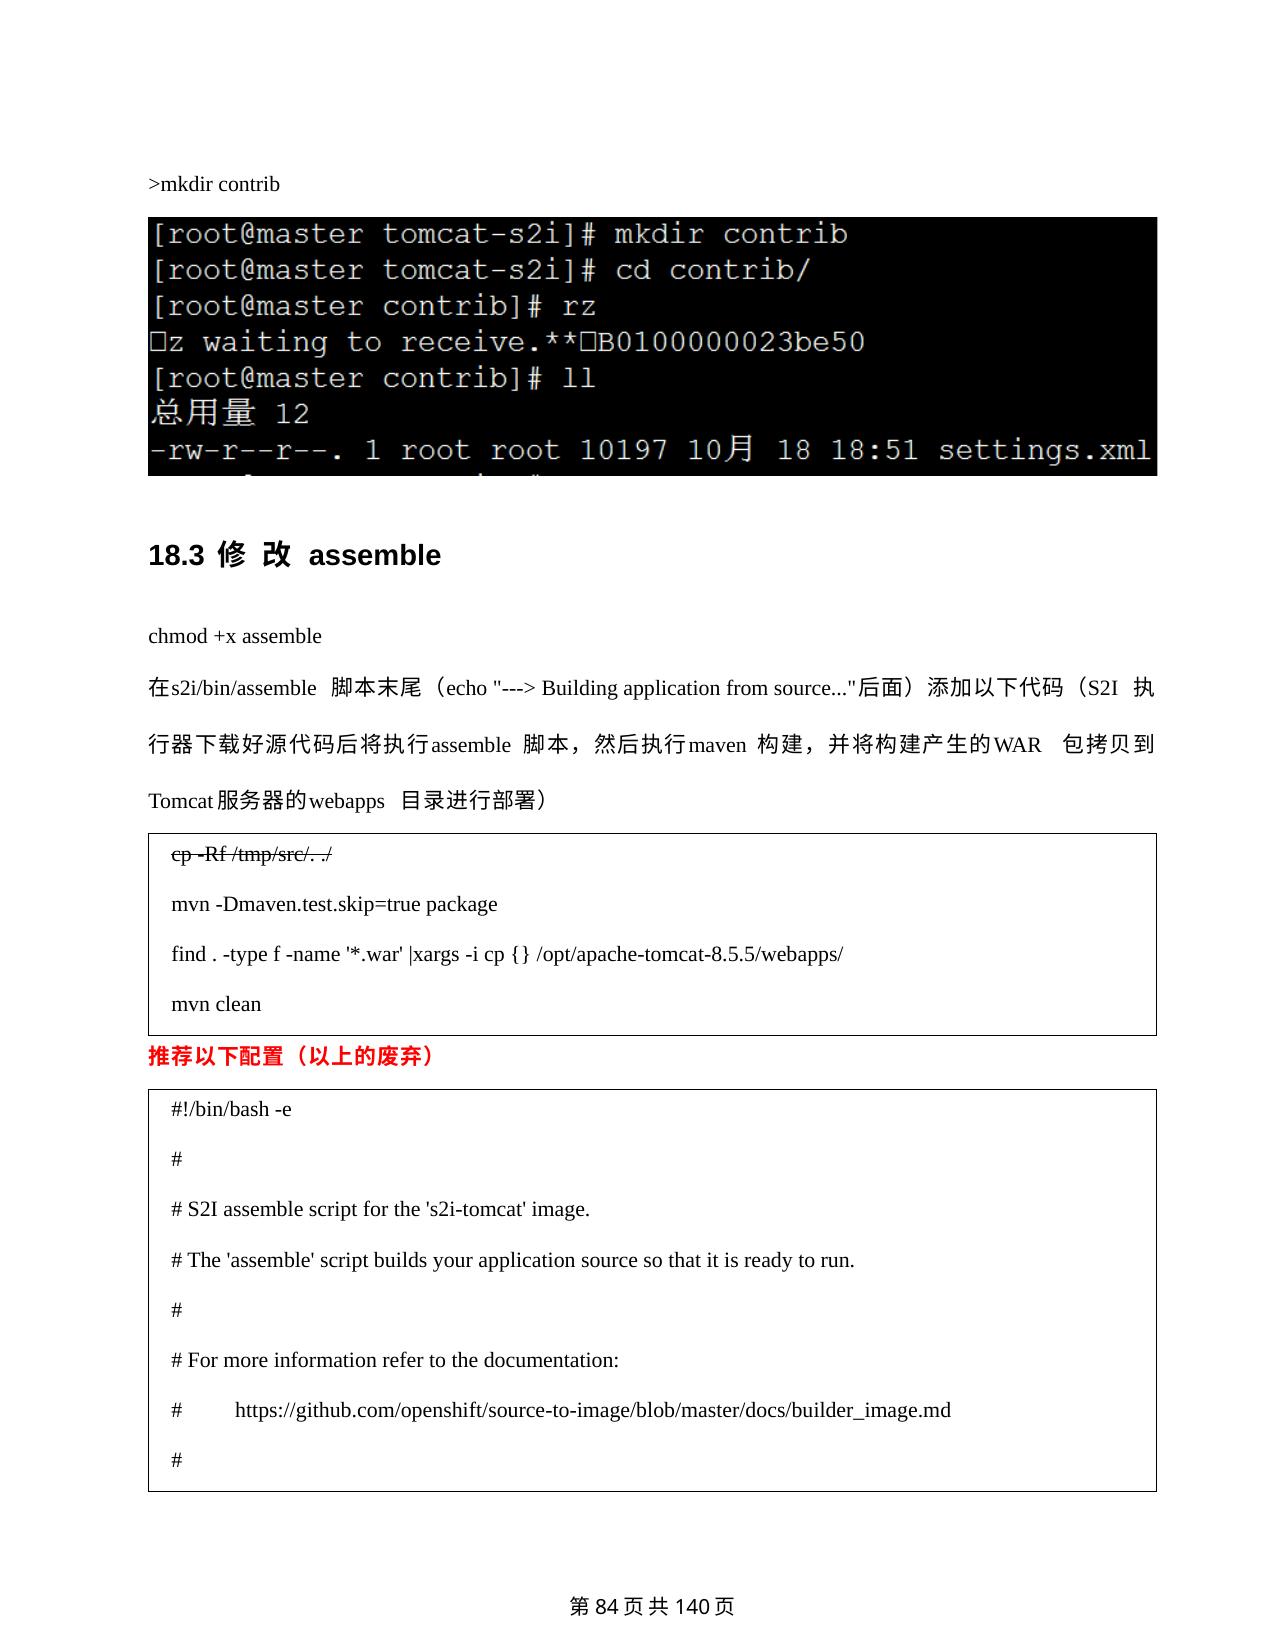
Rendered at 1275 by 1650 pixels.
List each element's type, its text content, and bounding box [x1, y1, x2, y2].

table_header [149, 1090, 1156, 1491]
text 在s2i/bin/assemble脚本末尾（echo "---> Building application from source..."后面）添加以下代码（S2I执行器下载好源代码后将执行assemble脚本，然后执行maven构建，并将构建产生的WAR包拷贝到Tomcat服务器的webapps目录进行部署） [148, 667, 1156, 817]
text chmod +x assemble [148, 617, 1156, 655]
subtitle 修改assemble [148, 515, 1156, 590]
text >mkdir contrib [148, 165, 1156, 202]
picture [148, 217, 1158, 476]
text 推荐以下配置（以上的废弃） [148, 1036, 1156, 1073]
table_header cp -Rf /tmp/src/. ./ mvn -Dmaven.test.skip=true package find . -type f -name '*.war' |xargs -i cp {} /opt/apache-tomcat-8.5.5/webapps/ mvn clean [149, 834, 1156, 1035]
